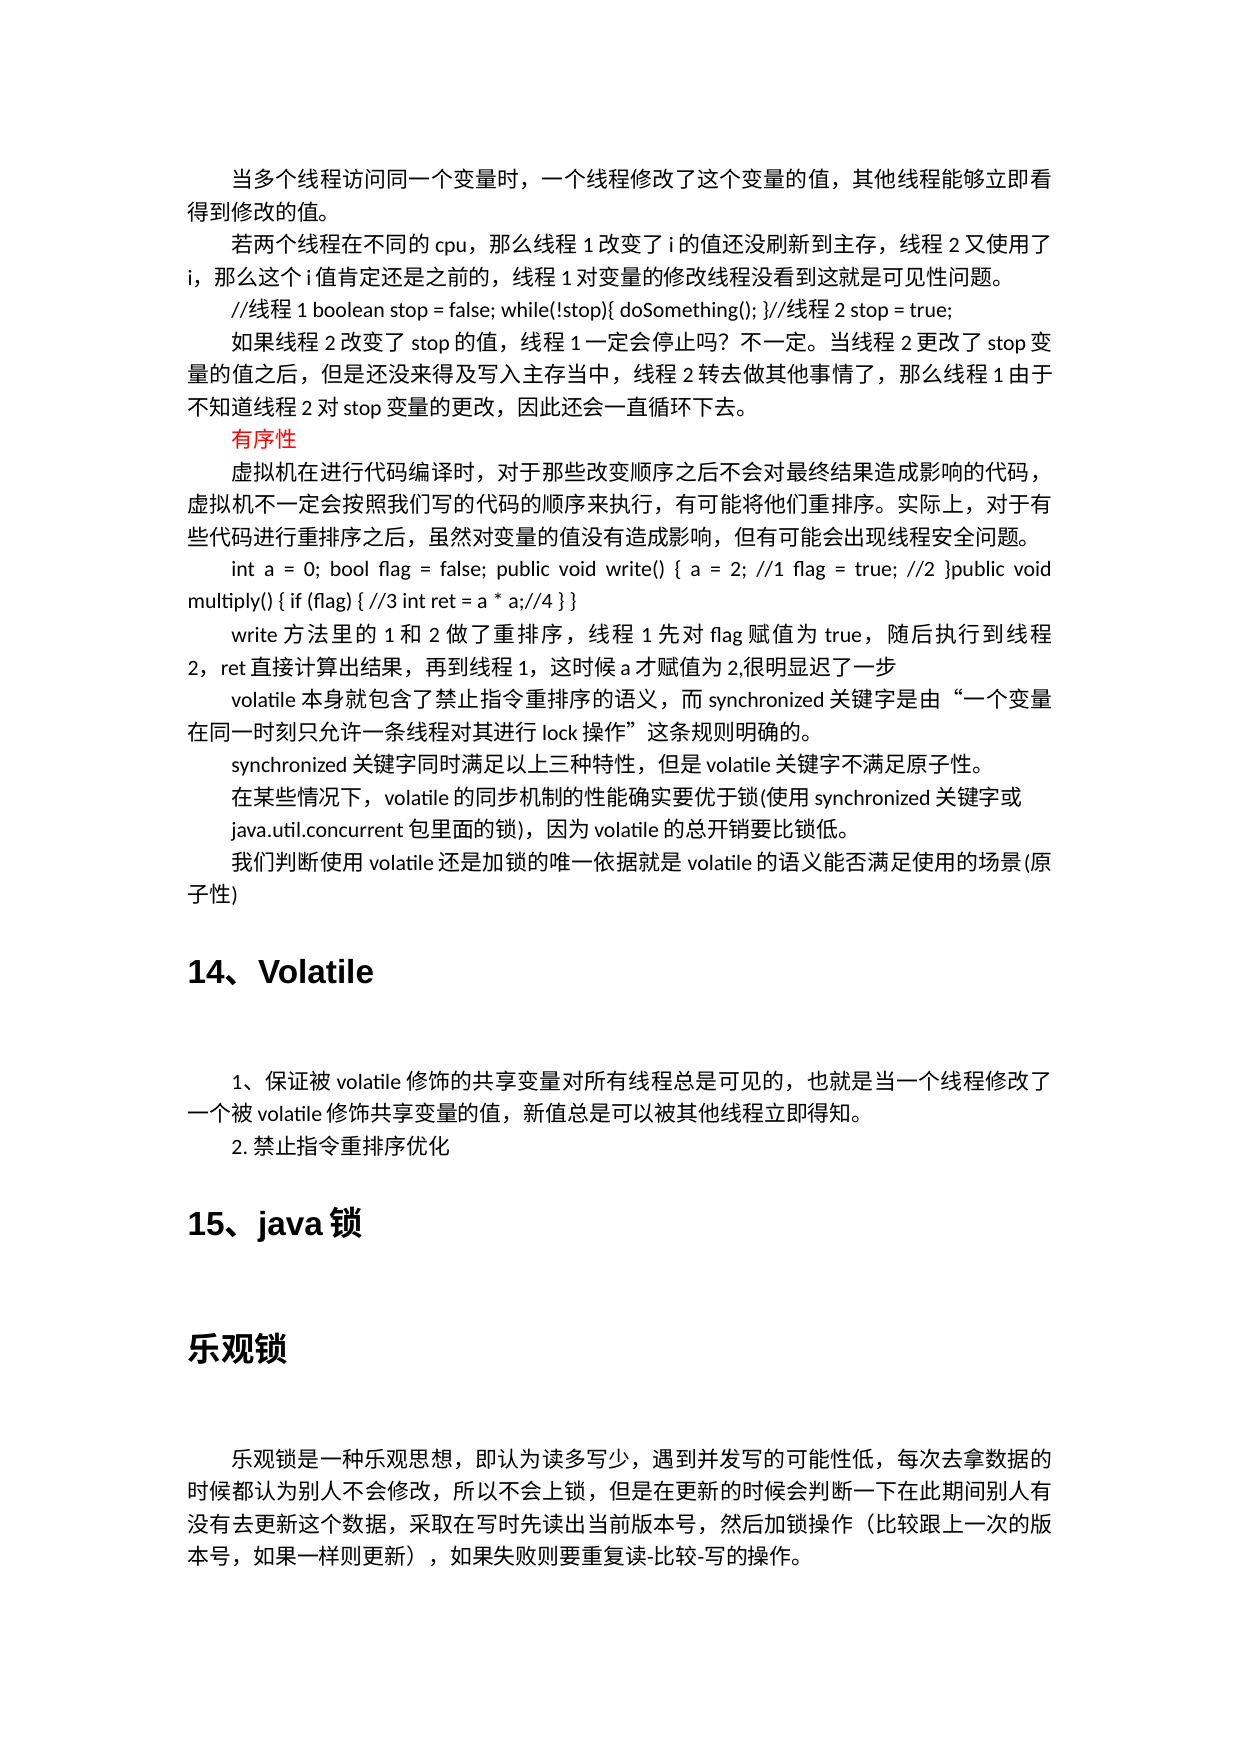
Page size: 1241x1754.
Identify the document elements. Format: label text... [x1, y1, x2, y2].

text 如果线程2改变了stop的值，线程1一定会停止吗？不一定。当线程2更改了stop变量的值之后，但是还没来得及写入主存当中，线程2转去做其他事情了，那么线程1由于不知道线程2对stop变量的更改，因此还会一直循环下去。 [187, 324, 1053, 422]
text 当多个线程访问同一个变量时，一个线程修改了这个变量的值，其他线程能够立即看得到修改的值。 [187, 162, 1053, 227]
text 我们判断使用volatile还是加锁的唯一依据就是volatile的语义能否满足使用的场景(原子性) [187, 844, 1053, 909]
text //线程1 boolean stop = false; while(!stop){ doSomething(); }//线程2 stop = true; [187, 292, 1053, 324]
text synchronized关键字同时满足以上三种特性，但是volatile关键字不满足原子性。 [187, 747, 1053, 779]
text 若两个线程在不同的cpu，那么线程1改变了i的值还没刷新到主存，线程2又使用了i，那么这个i值肯定还是之前的，线程1对变量的修改线程没看到这就是可见性问题。 [187, 227, 1053, 292]
text int a = 0; bool flag = false; public void write() { a = 2; //1 flag = true; //2 }public void multiply() { if (flag) { //3 int ret = a * a;//4 } } [187, 552, 1053, 617]
text write方法里的1和2做了重排序，线程1先对flag赋值为true，随后执行到线程2，ret直接计算出结果，再到线程1，这时候a才赋值为2,很明显迟了一步 [187, 617, 1053, 682]
subtitle 乐观锁 [187, 1315, 1053, 1380]
subtitle 15、java锁 [187, 1188, 1053, 1253]
text 1、保证被volatile修饰的共享变量对所有线程总是可见的，也就是当一个线程修改了一个被volatile修饰共享变量的值，新值总是可以被其他线程立即得知。 [187, 1063, 1053, 1128]
text java.util.concurrent包里面的锁)，因为volatile的总开销要比锁低。 [187, 812, 1053, 844]
subtitle Volatile [187, 937, 1053, 1002]
text 2. 禁止指令重排序优化 [187, 1128, 1053, 1161]
text volatile本身就包含了禁止指令重排序的语义，而synchronized关键字是由“一个变量在同一时刻只允许一条线程对其进行lock操作”这条规则明确的。 [187, 682, 1053, 747]
text 虚拟机在进行代码编译时，对于那些改变顺序之后不会对最终结果造成影响的代码，虚拟机不一定会按照我们写的代码的顺序来执行，有可能将他们重排序。实际上，对于有些代码进行重排序之后，虽然对变量的值没有造成影响，但有可能会出现线程安全问题。 [187, 454, 1053, 552]
text 在某些情况下，volatile的同步机制的性能确实要优于锁(使用synchronized关键字或 [187, 779, 1053, 812]
text 有序性 [187, 422, 1053, 454]
text 乐观锁是一种乐观思想，即认为读多写少，遇到并发写的可能性低，每次去拿数据的时候都认为别人不会修改，所以不会上锁，但是在更新的时候会判断一下在此期间别人有没有去更新这个数据，采取在写时先读出当前版本号，然后加锁操作（比较跟上一次的版本号，如果一样则更新），如果失败则要重复读-比较-写的操作。 [187, 1441, 1053, 1571]
